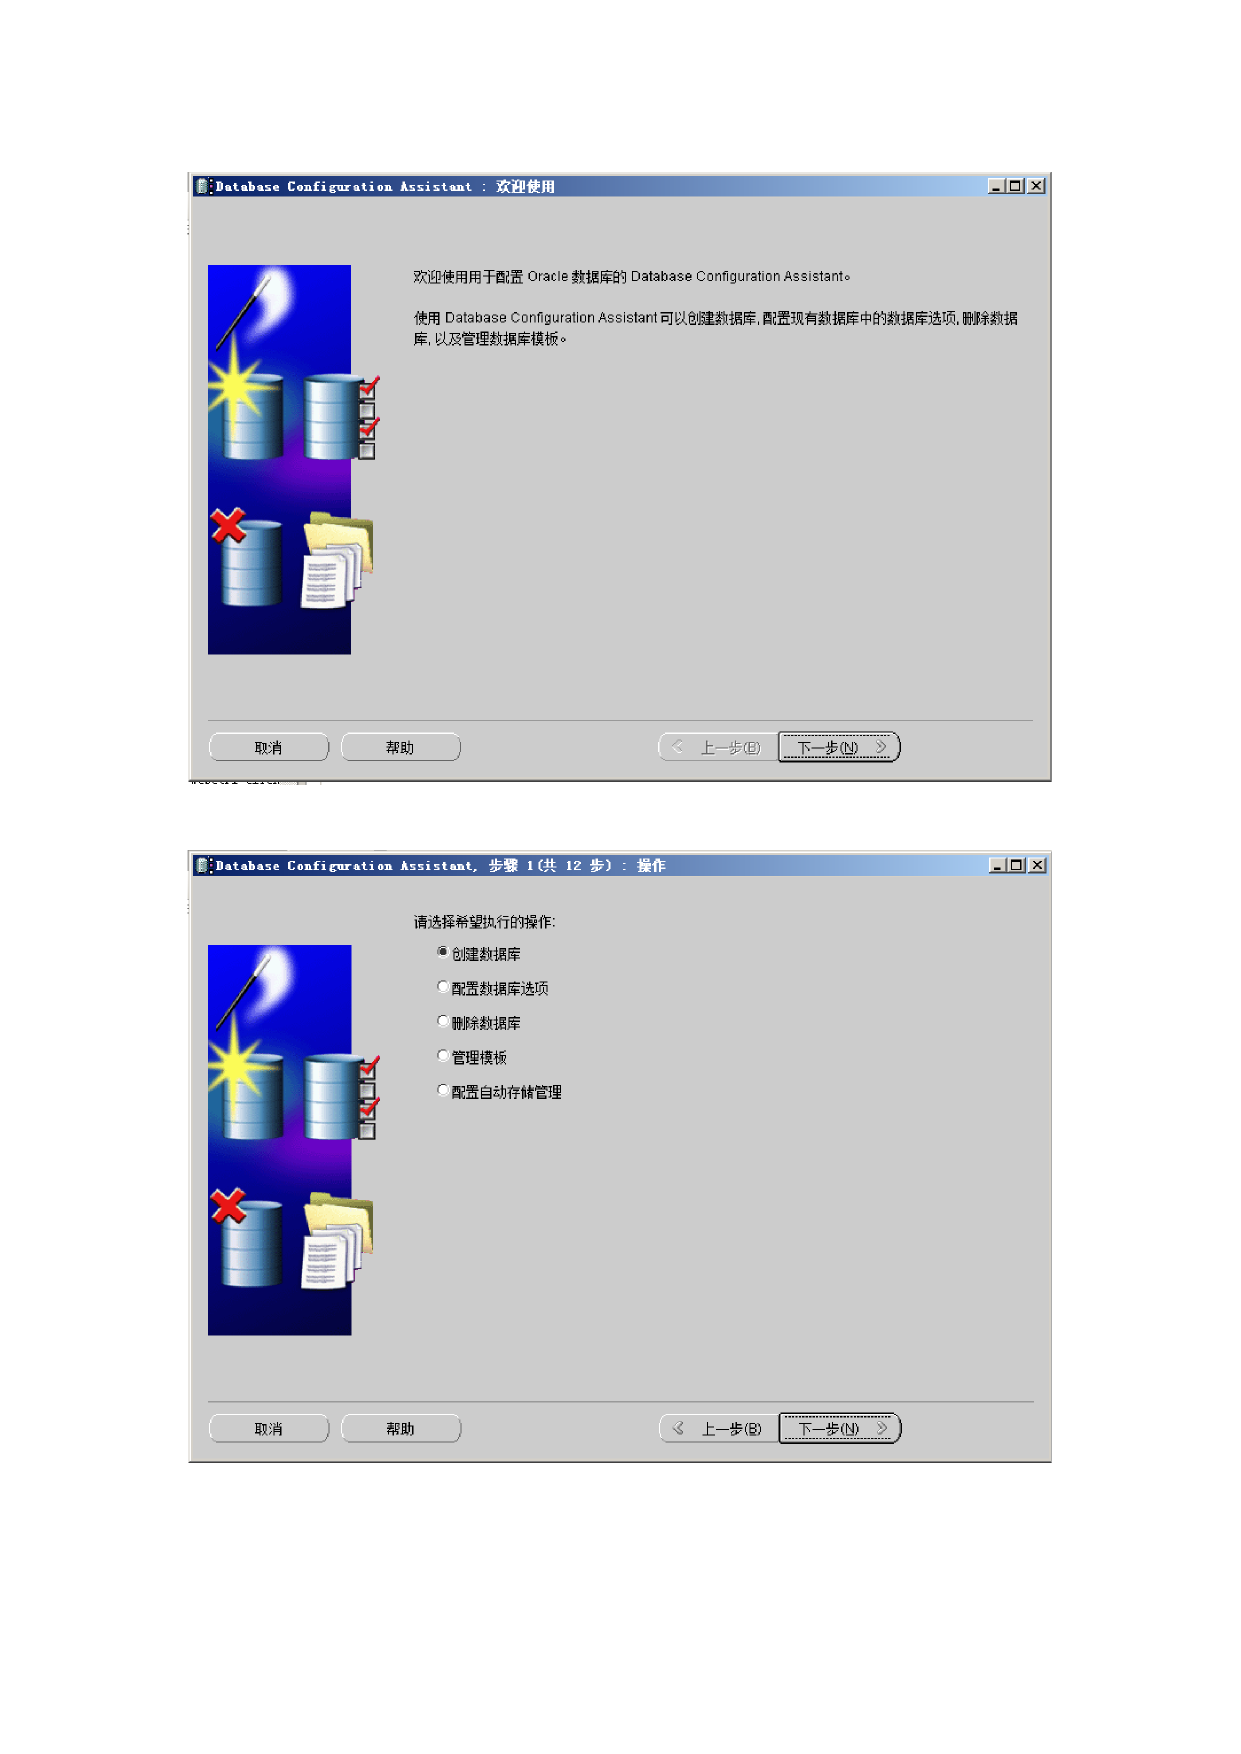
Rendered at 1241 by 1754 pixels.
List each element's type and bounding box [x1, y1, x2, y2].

picture [187, 172, 1052, 785]
picture [187, 850, 1052, 1463]
